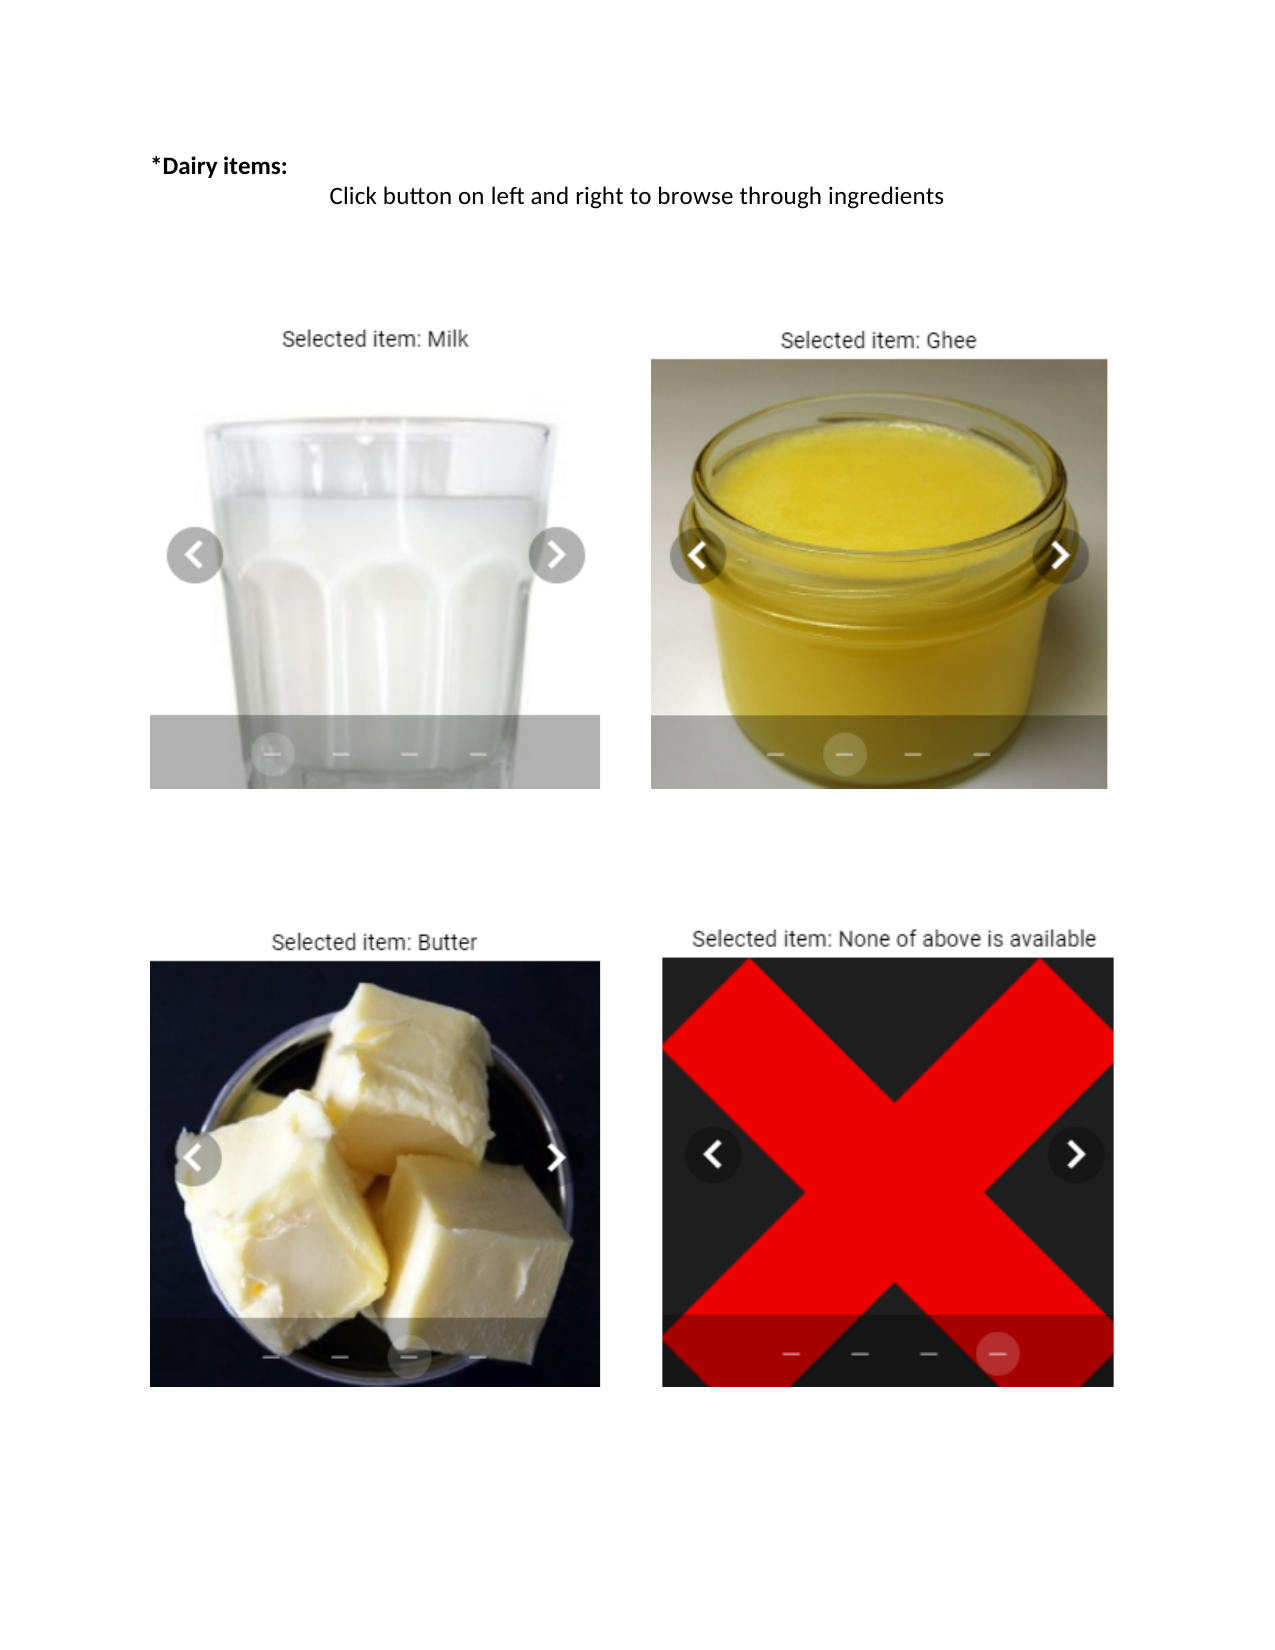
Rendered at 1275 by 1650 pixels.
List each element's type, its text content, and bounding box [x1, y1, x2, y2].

picture [150, 930, 600, 1387]
picture [651, 326, 1108, 789]
picture [662, 926, 1114, 1387]
text *Dairy items: [150, 150, 1125, 181]
picture [150, 322, 600, 789]
text Click button on left and right to browse through ingredients [150, 181, 1125, 211]
